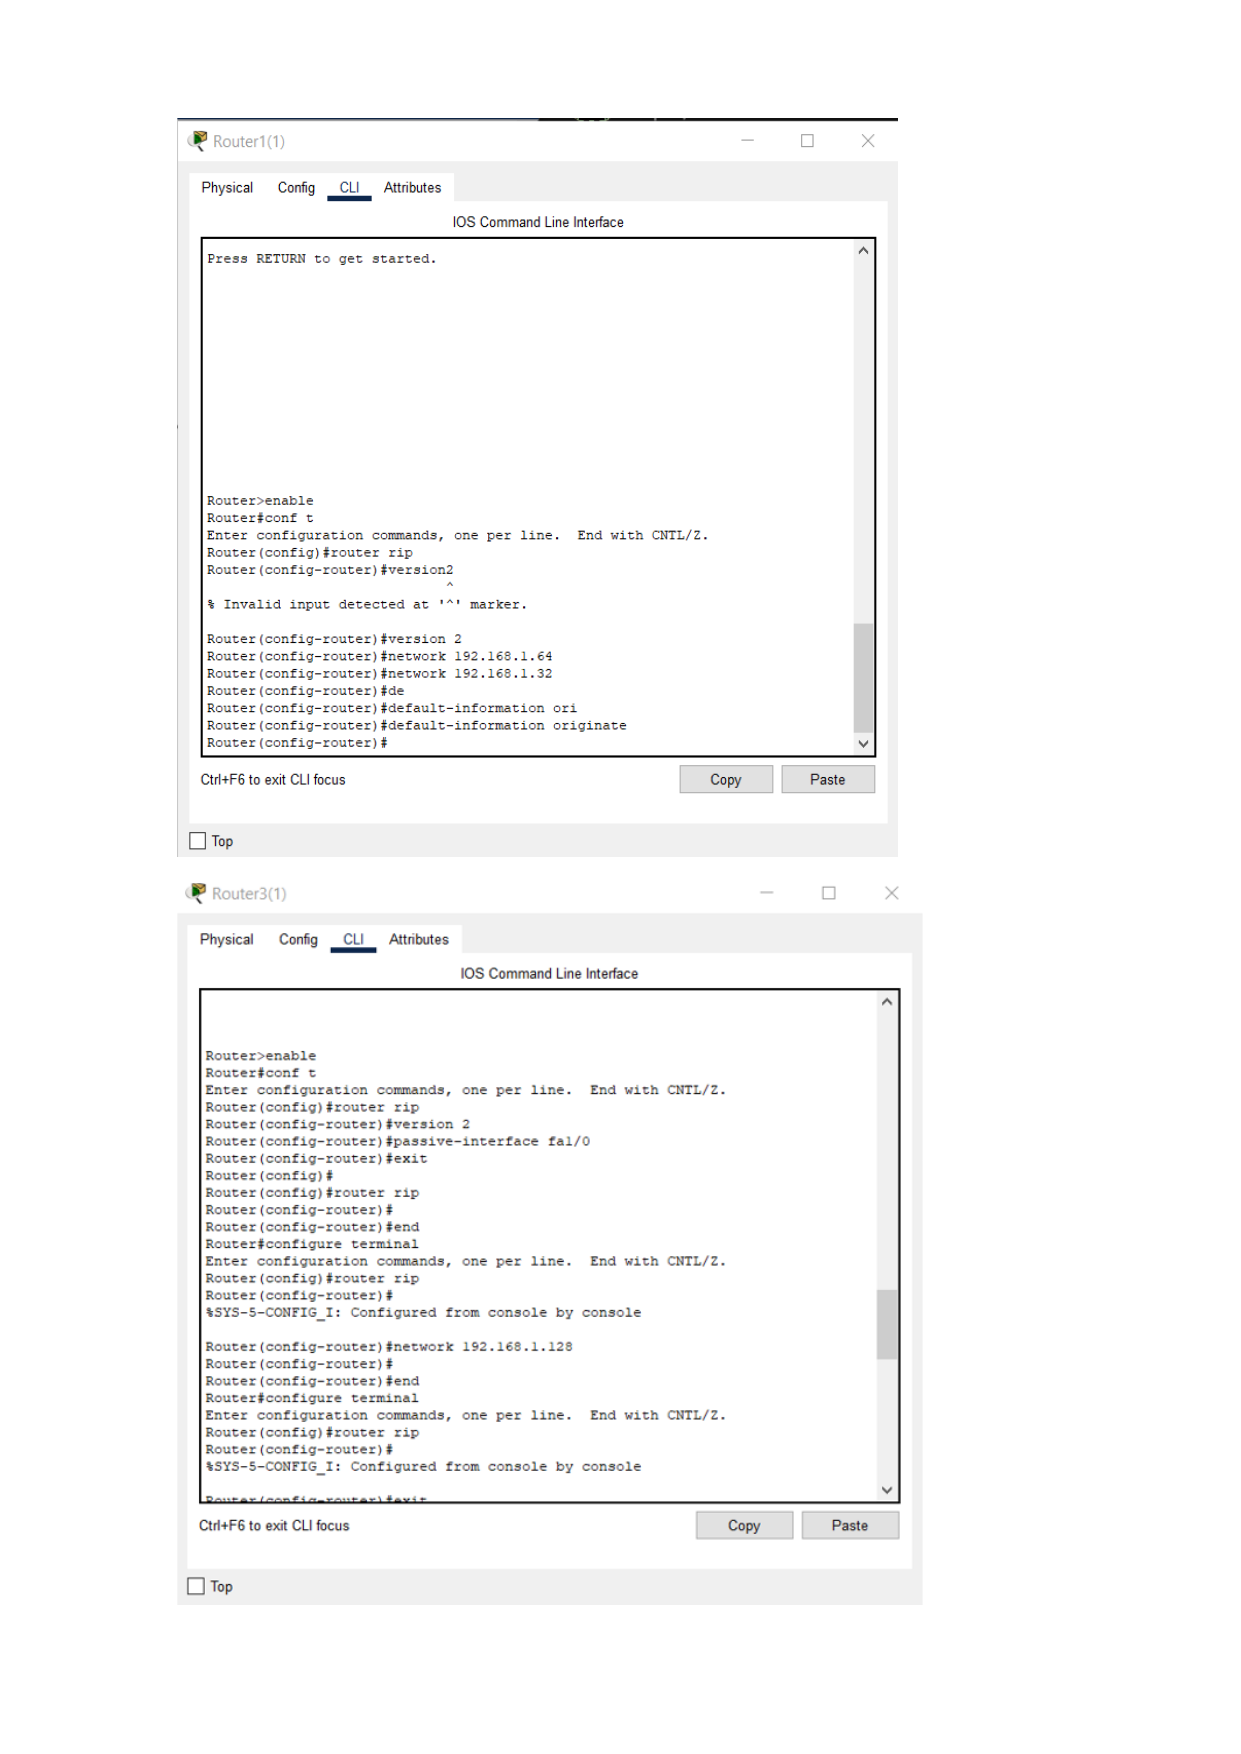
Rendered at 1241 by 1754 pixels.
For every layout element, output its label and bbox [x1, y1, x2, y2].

picture [177, 118, 898, 857]
picture [177, 875, 923, 1605]
